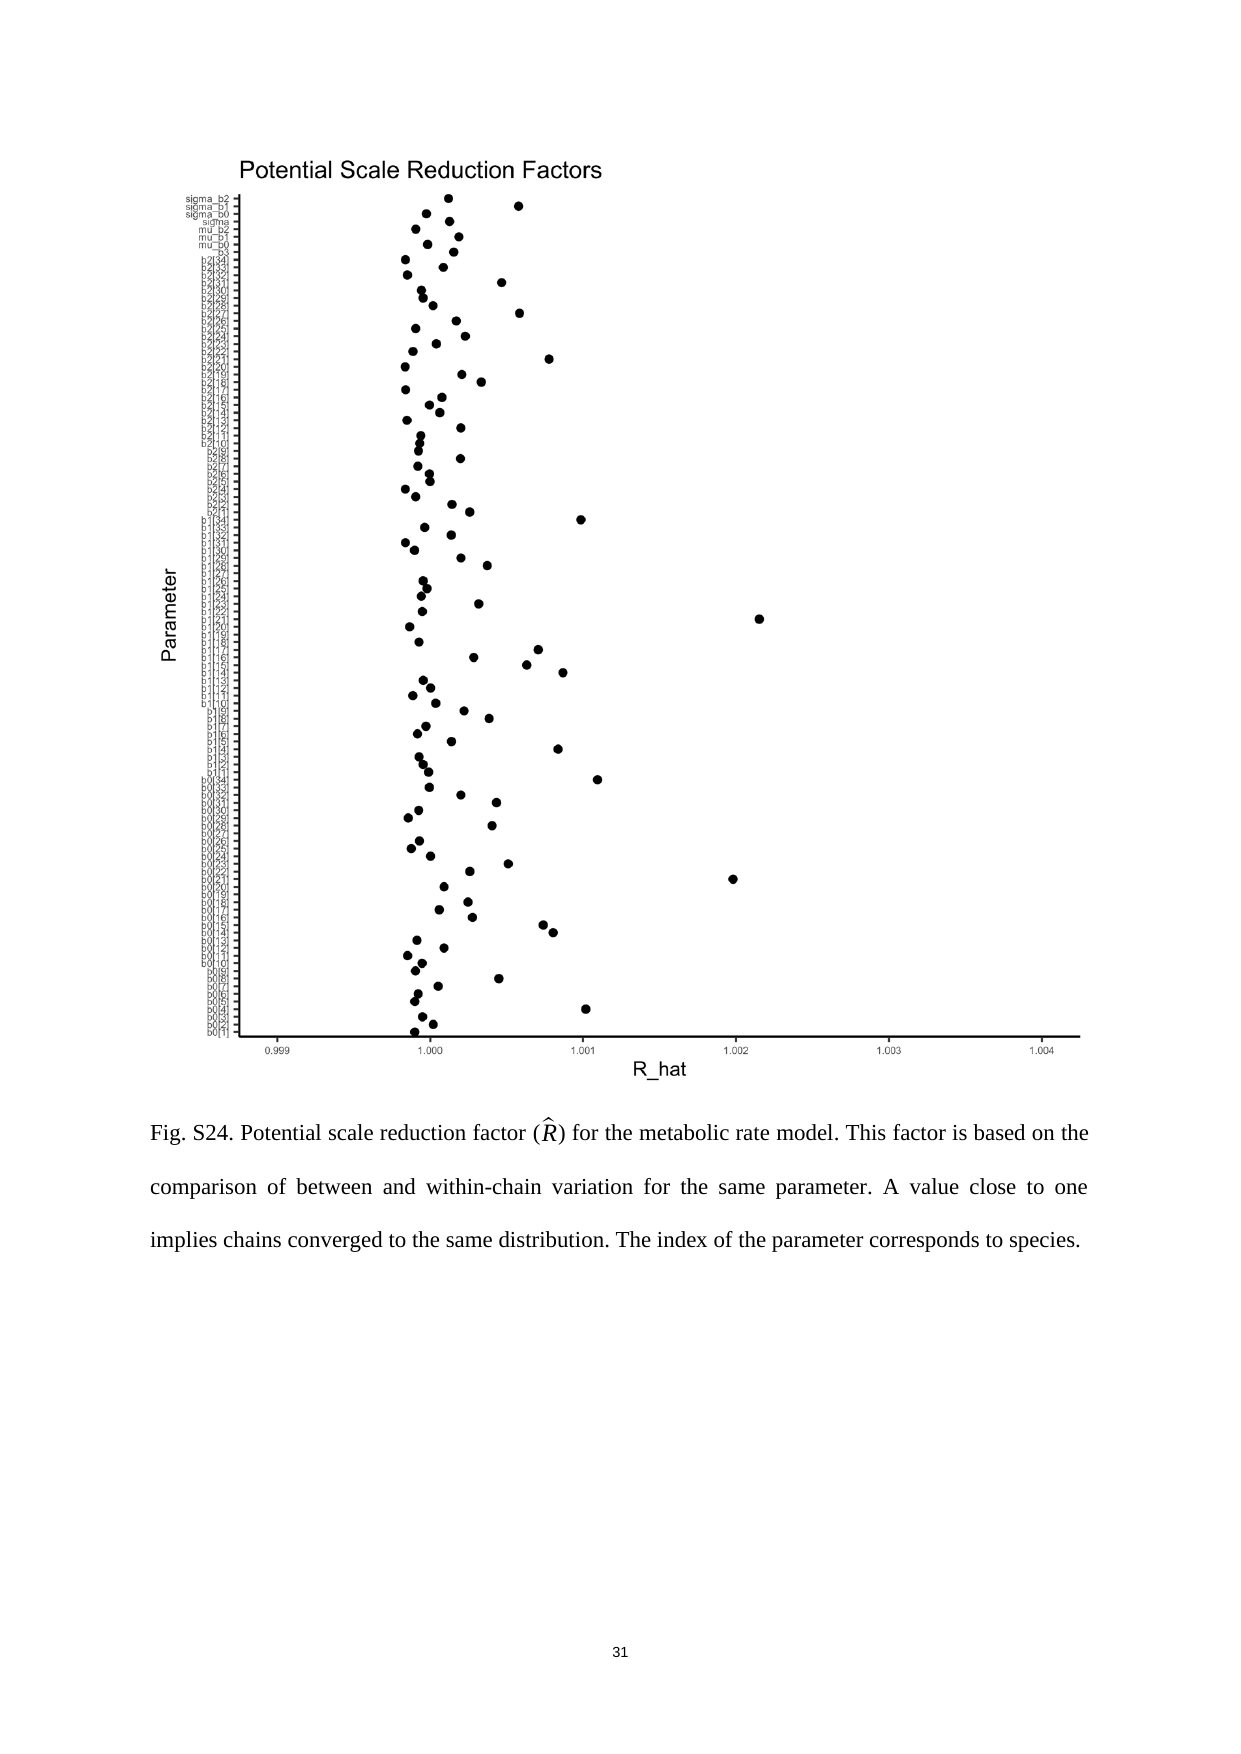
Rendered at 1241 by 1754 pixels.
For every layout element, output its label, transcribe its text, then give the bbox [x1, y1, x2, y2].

picture [150, 150, 1091, 1091]
text Fig. S24. Potential scale reduction factor () for the metabolic rate model. This factor is based on the comparison of between and within-chain variation for the same parameter. A value close to one implies chains converged to the same distribution. The index of the parameter corresponds to species. [150, 1117, 1090, 1252]
